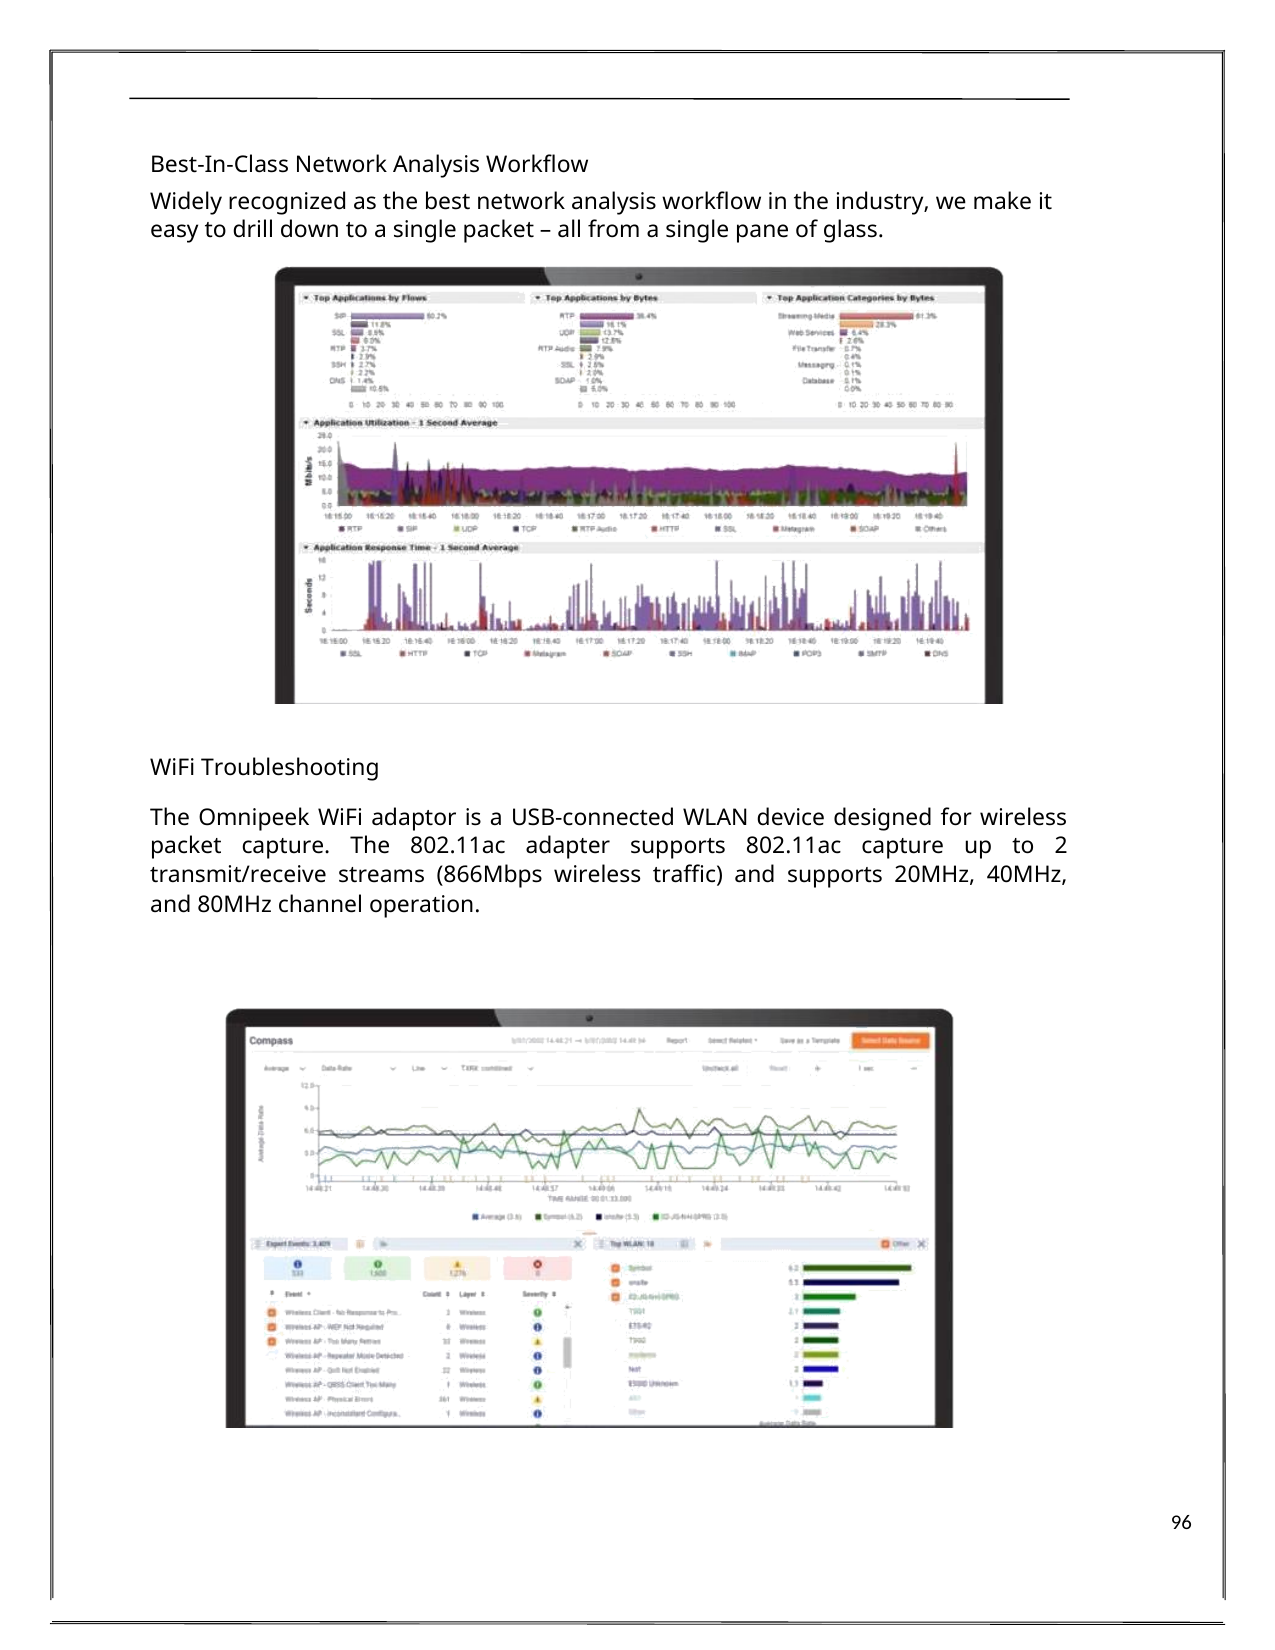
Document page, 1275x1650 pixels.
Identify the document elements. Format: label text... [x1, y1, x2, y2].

picture [225, 1008, 955, 1428]
text The Omnipeek WiFi adaptor is a USB-connected WLAN device designed for wireless packet capture. The 802.11ac adapter supports 802.11ac capture up to 2 transmit/receive streams (866Mbps wireless traffic) and supports 20MHz, 40MHz, and 80MHz channel operation. [150, 802, 1069, 919]
text Widely recognized as the best network analysis workflow in the industry, we make it easy to drill down to a single packet – all from a single pane of glass. [150, 187, 1071, 244]
picture [274, 266, 1005, 704]
text 96 [129, 1509, 1192, 1535]
text Best-In-Class Network Analysis Workflow [150, 148, 1192, 179]
text WiFi Troubleshooting [150, 751, 1192, 782]
